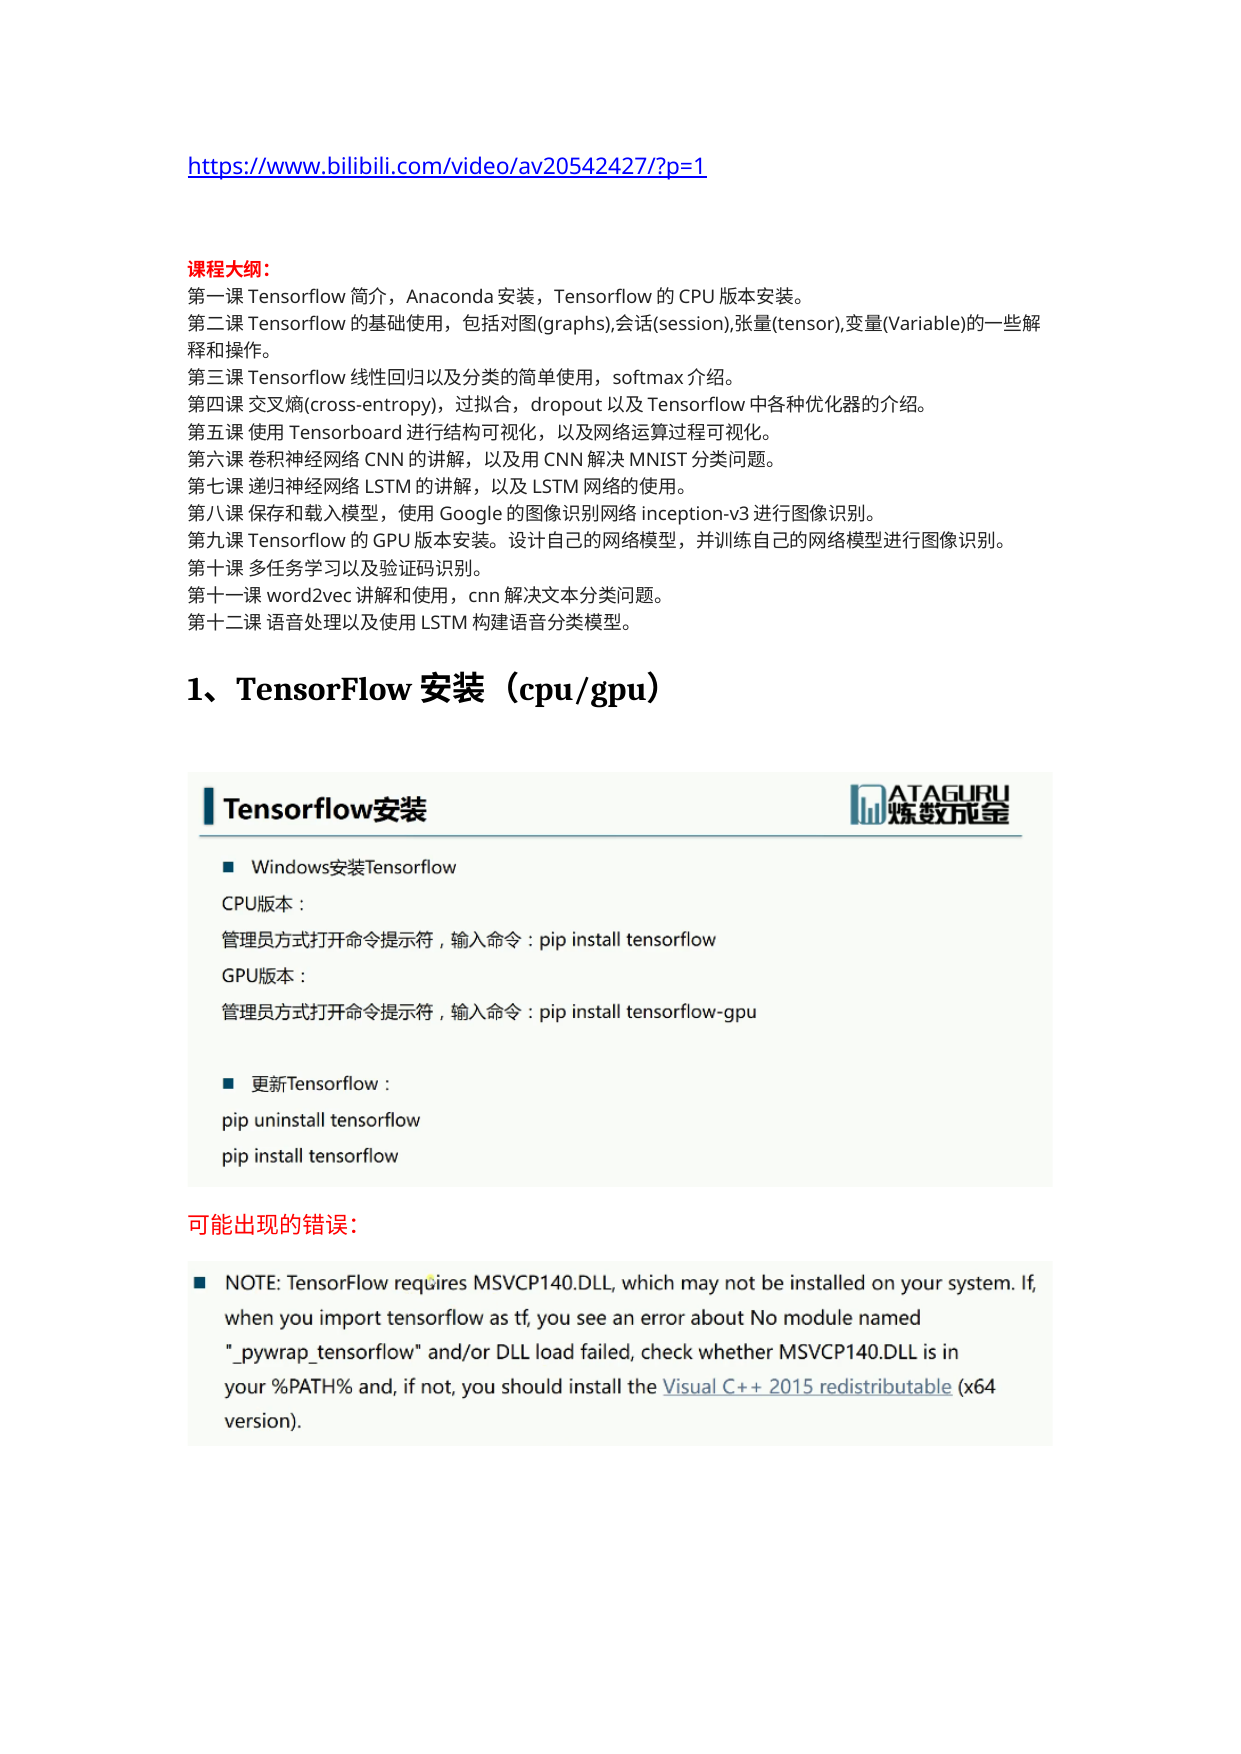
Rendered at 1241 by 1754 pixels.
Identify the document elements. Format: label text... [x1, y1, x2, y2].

text https://www.bilibili.com/video/av20542427/?p=1 [187, 150, 1053, 181]
picture [187, 1261, 1053, 1446]
text 课程大纲： 第一课 Tensorflow简介，Anaconda安装，Tensorflow的CPU版本安装。 第二课 Tensorflow的基础使用，包括对图(graphs),会话(session),张量(tensor),变量(Variable)的一些解释和操作。 第三课 Tensorflow线性回归以及分类的简单使用，softmax介绍。 第四课 交叉熵(cross-entropy)，过拟合，dropout以及Tensorflow中各种优化器的介绍。 第五课 使用Tensorboard进行结构可视化，以及网络运算过程可视化。 第六课 卷积神经网络CNN的讲解，以及用CNN解决MNIST分类问题。 第七课 递归神经网络LSTM的讲解，以及LSTM网络的使用。 第八课 保存和载入模型，使用Google的图像识别网络inception-v3进行图像识别。 第九课 Tensorflow的GPU版本安装。设计自己的网络模型，并训练自己的网络模型进行图像识别。 第十课 多任务学习以及验证码识别。 第十一课 word2vec讲解和使用，cnn解决文本分类问题。 第十二课 语音处理以及使用LSTM构建语音分类模型。 [187, 254, 1053, 635]
subtitle 1、TensorFlow安装（cpu/gpu） [187, 662, 1053, 710]
picture [187, 772, 1053, 1187]
text 可能出现的错误： [187, 1207, 1053, 1241]
